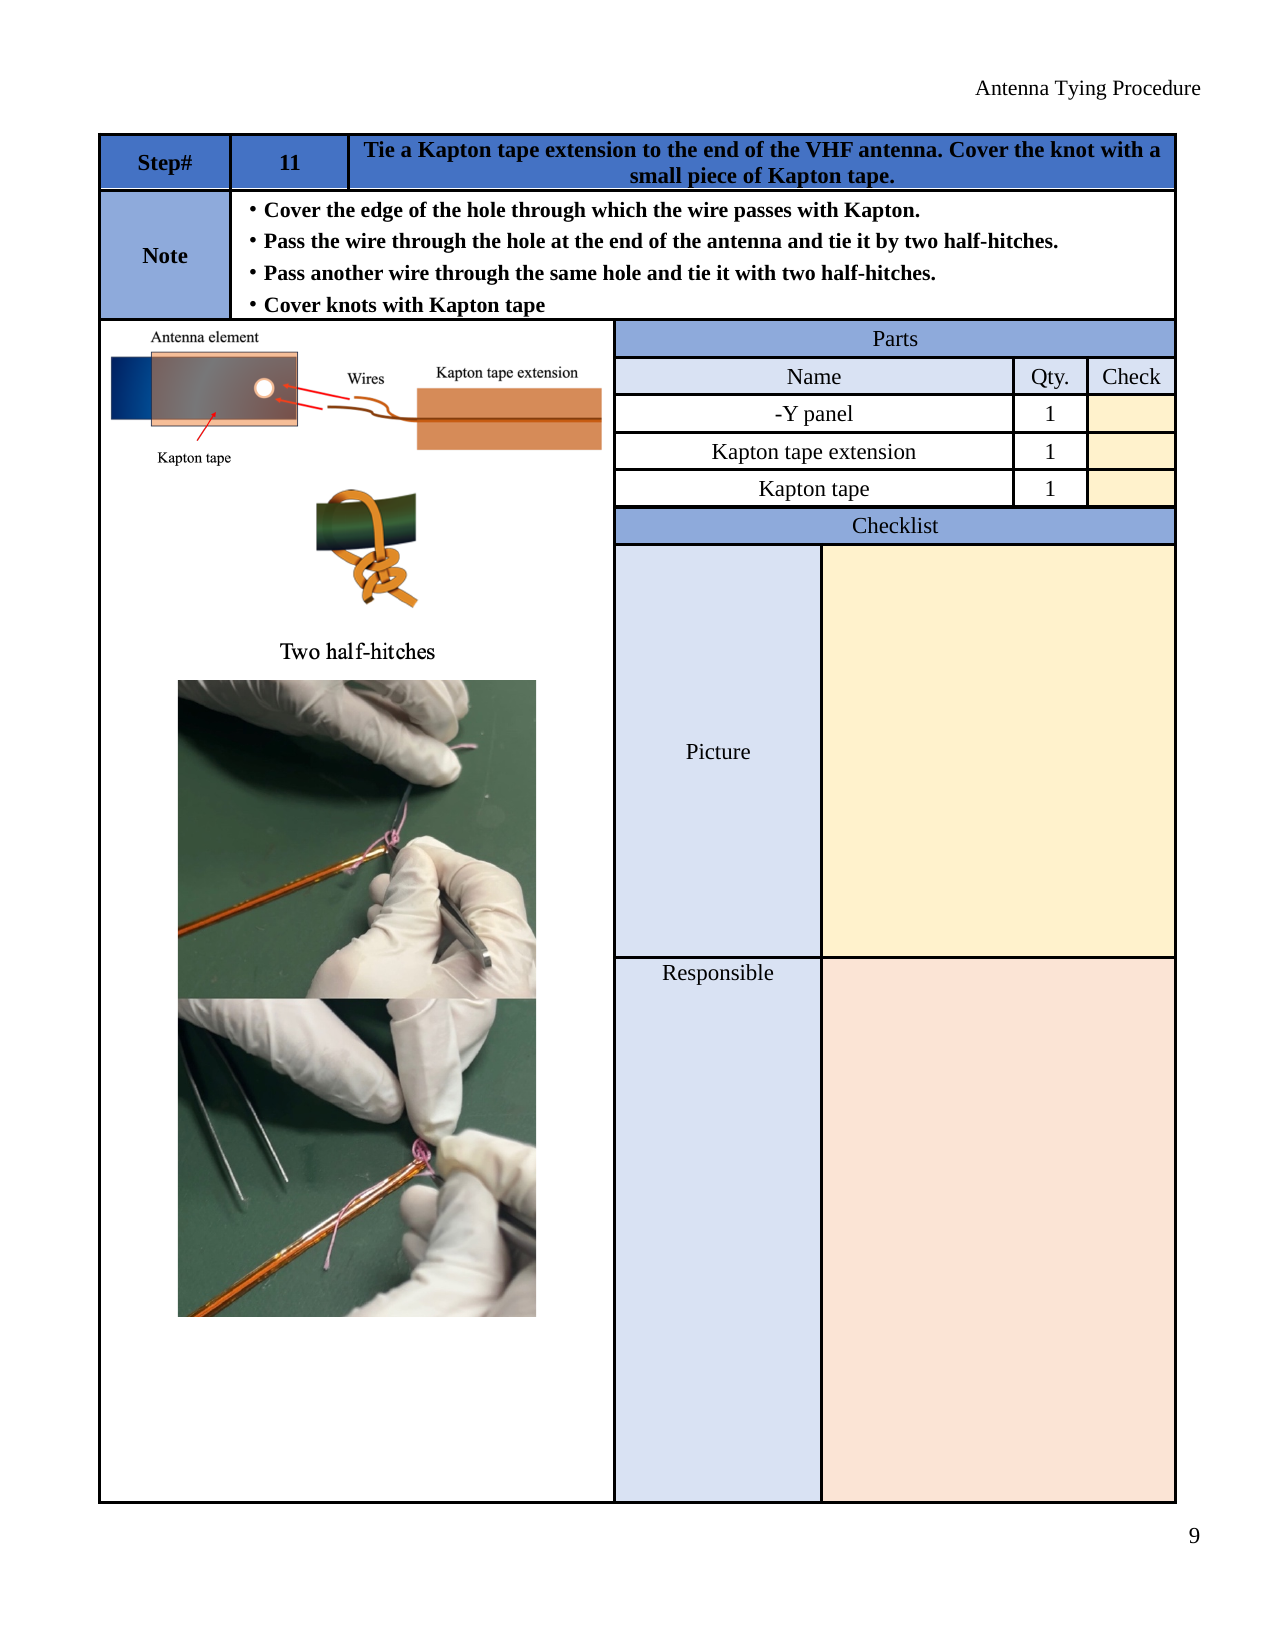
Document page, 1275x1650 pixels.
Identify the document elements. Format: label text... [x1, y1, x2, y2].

table_cell Checklist [616, 509, 1174, 543]
table_cell Check [1089, 359, 1174, 393]
table_cell Responsible [616, 959, 820, 1501]
table_cell -Y panel [616, 396, 1012, 431]
table_header Step# [101, 136, 229, 188]
table_cell [1089, 396, 1174, 431]
table_cell [101, 321, 613, 1501]
table_cell Name [616, 359, 1012, 393]
table_cell Qty. [1015, 359, 1086, 393]
table_cell [823, 959, 1174, 1501]
table_cell [1089, 471, 1174, 505]
table_cell 1 [1015, 471, 1086, 505]
picture [110, 321, 604, 1317]
table_cell Picture [616, 546, 820, 956]
table_header Tie a Kapton tape extension to the end of the VHF antenna. Cover the knot with a small piece of Kapton tape. [350, 136, 1174, 188]
table_cell 1 [1015, 434, 1086, 468]
table_cell Parts [616, 321, 1174, 356]
table_cell 1 [1015, 396, 1086, 431]
table_cell Note [101, 192, 229, 318]
table_cell [1089, 434, 1174, 468]
table_cell Kapton tape [616, 471, 1012, 505]
table_header 11 [232, 136, 347, 188]
table_cell [823, 546, 1174, 956]
table_cell ・Cover the edge of the hole through which the wire passes with Kapton. ・Pass the wire through the hole at the end of the antenna and tie it by two half-hitches. ・Pass another wire through the same hole and tie it with two half-hitches. ・Cover knots with Kapton tape [232, 192, 1174, 318]
table_cell Kapton tape extension [616, 434, 1012, 468]
